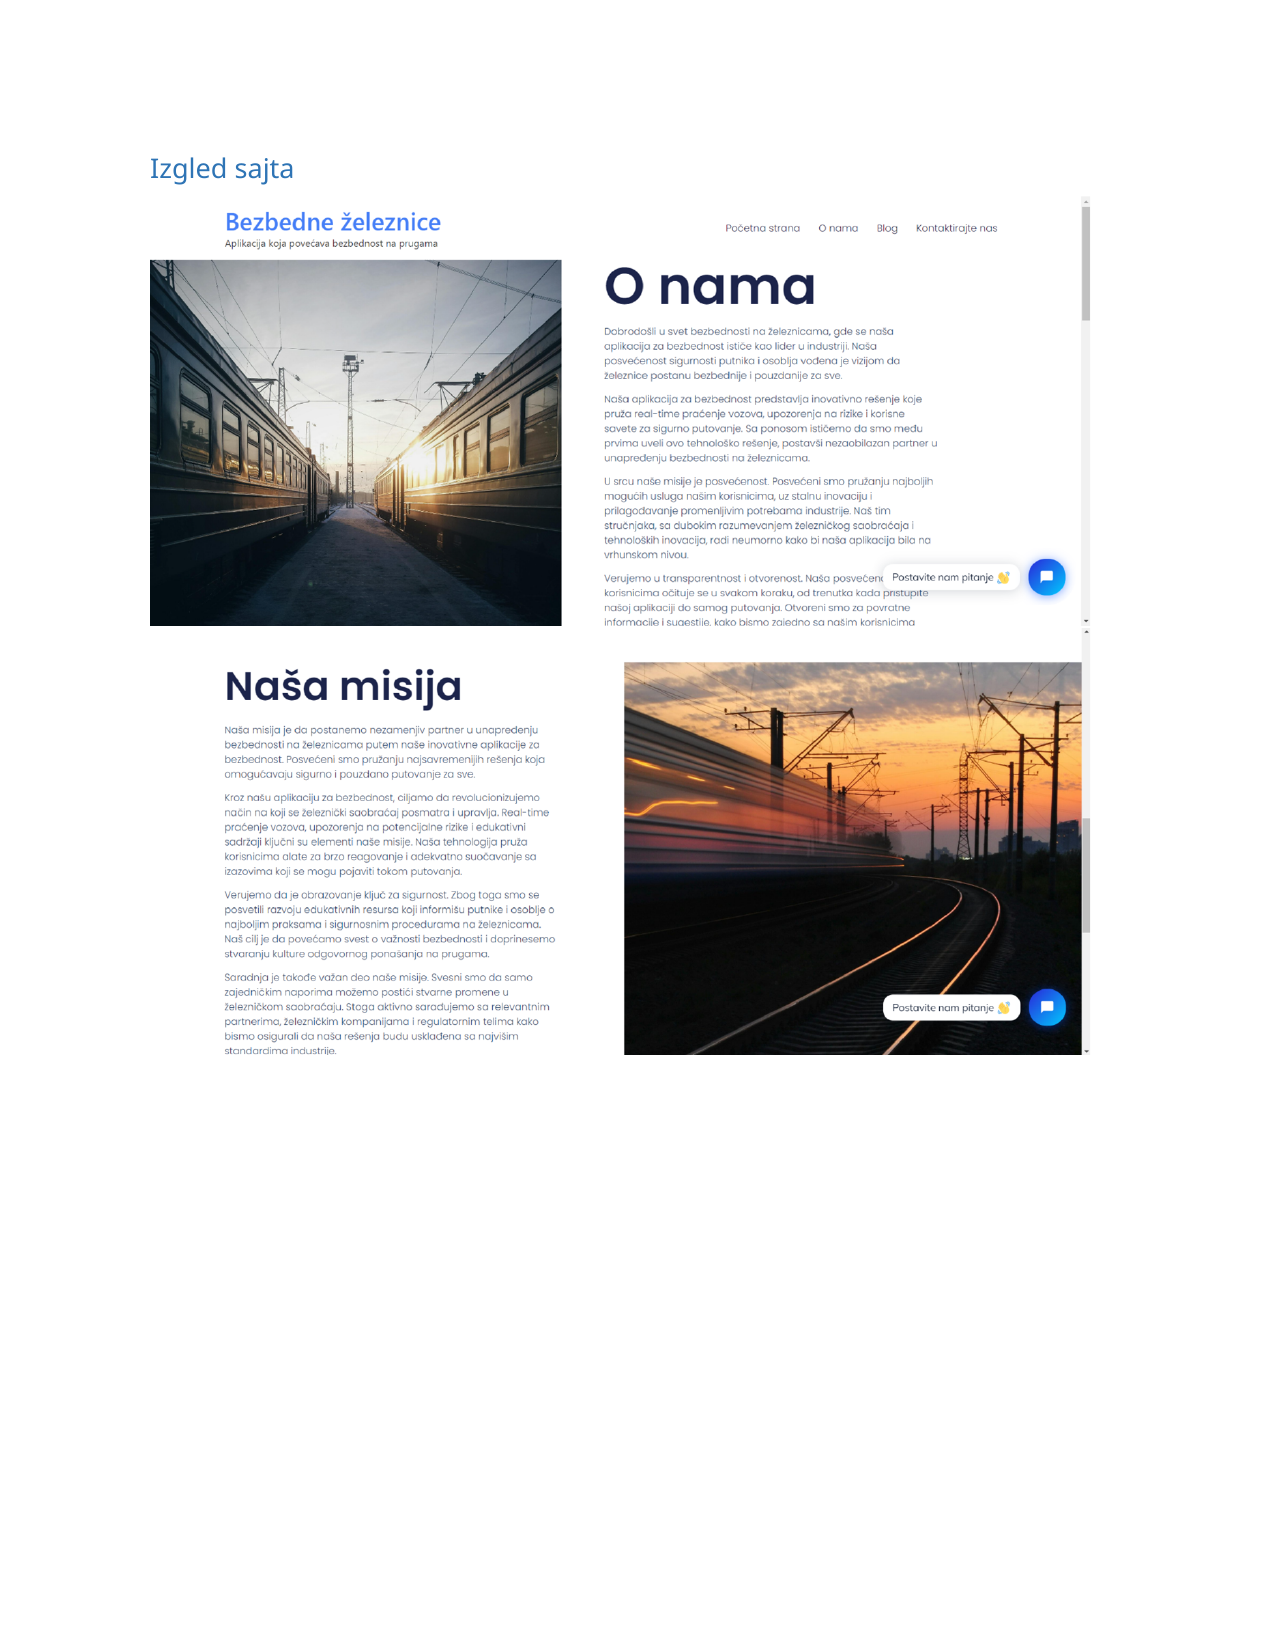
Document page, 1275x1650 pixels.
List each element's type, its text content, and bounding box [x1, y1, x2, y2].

picture [150, 192, 1091, 626]
subtitle Izgled sajta [150, 150, 1125, 187]
picture [150, 628, 1091, 1055]
